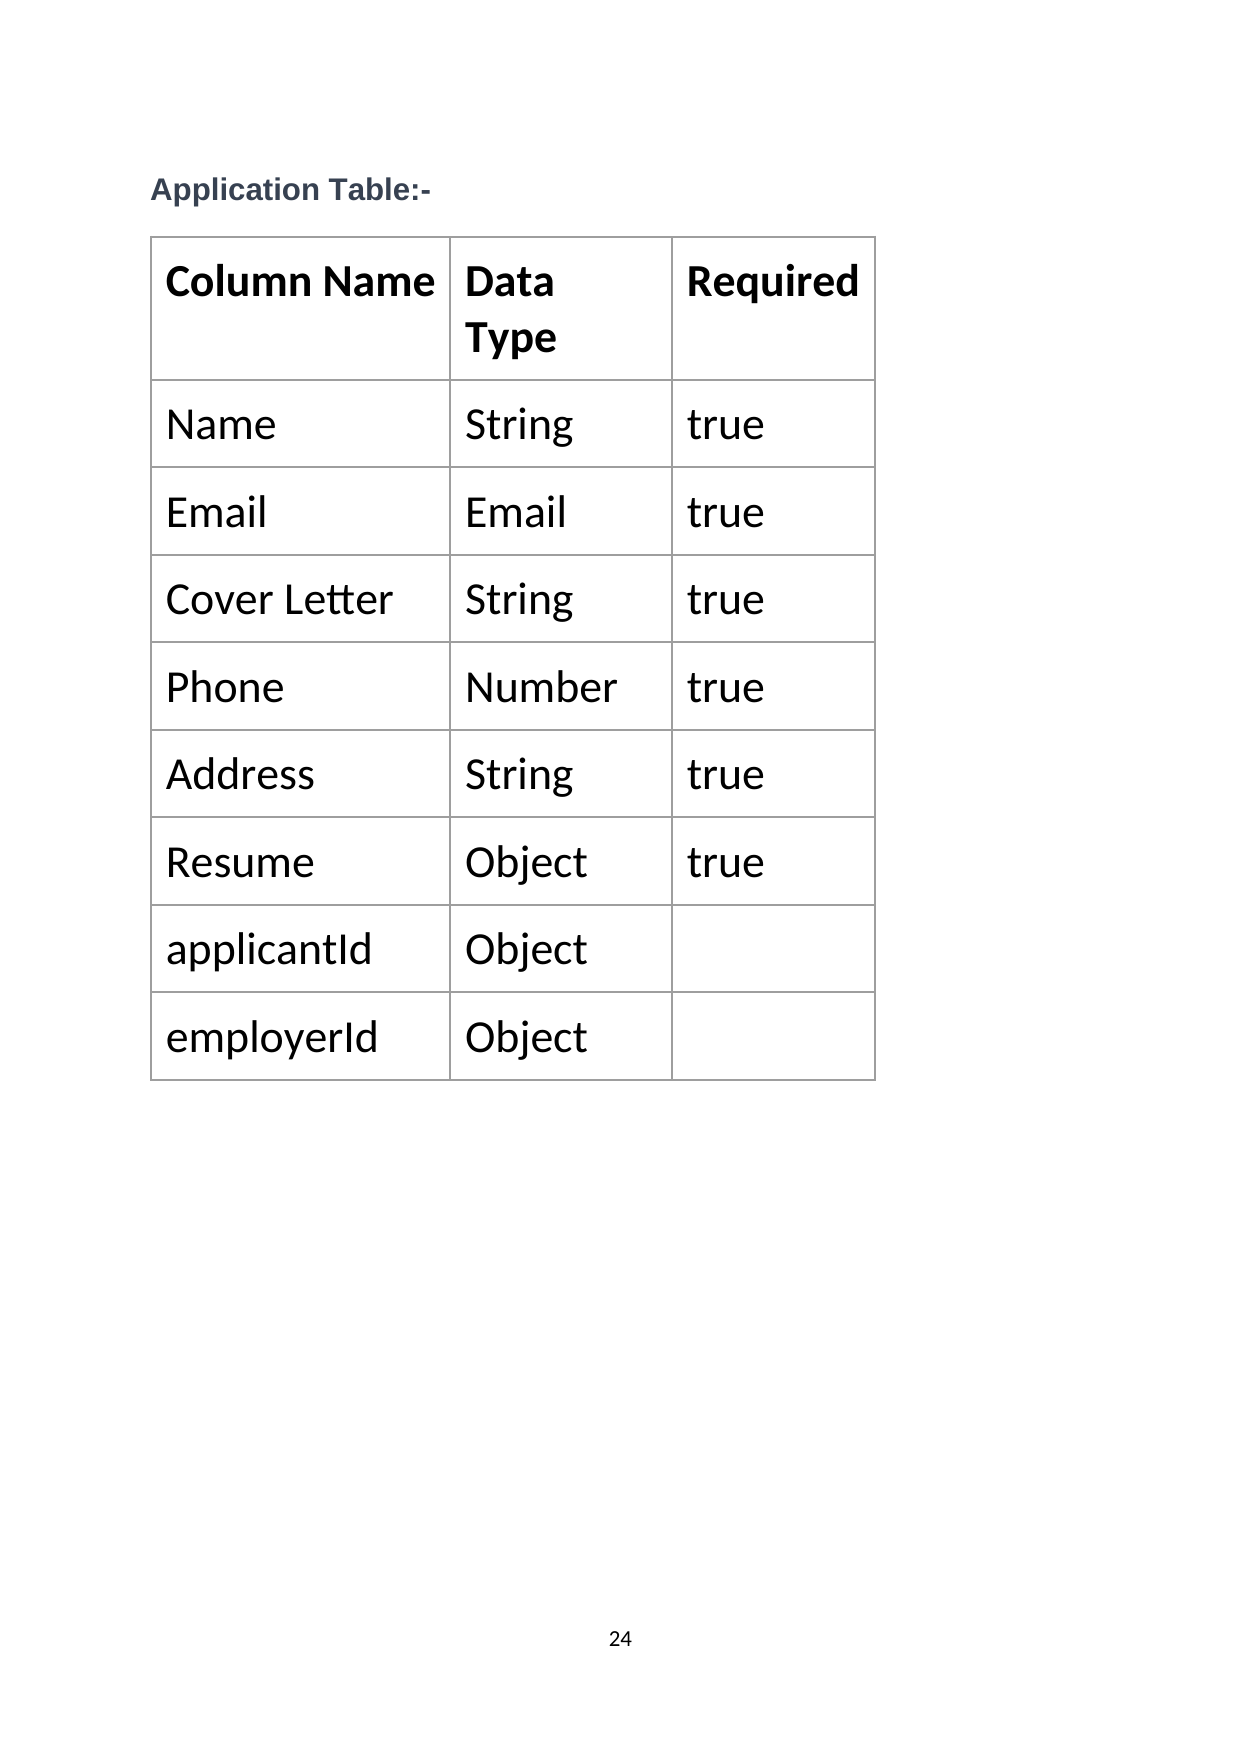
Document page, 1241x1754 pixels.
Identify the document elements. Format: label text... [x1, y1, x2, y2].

table_cell Phone [152, 643, 449, 729]
table_cell String [451, 556, 671, 641]
table_cell String [451, 731, 671, 816]
table_cell applicantId [152, 906, 449, 991]
table_cell Cover Letter [152, 556, 449, 641]
table_cell Resume [152, 818, 449, 904]
table_cell [673, 906, 874, 991]
table_cell Name [152, 381, 449, 466]
table_cell Object [451, 906, 671, 991]
table_cell true [673, 381, 874, 466]
table_cell true [673, 731, 874, 816]
table_cell Object [451, 993, 671, 1079]
table_cell String [451, 381, 671, 466]
table_cell Email [152, 468, 449, 554]
table_cell true [673, 468, 874, 554]
table_cell true [673, 818, 874, 904]
table_cell Email [451, 468, 671, 554]
table_header Column Name [152, 238, 449, 379]
text Application Table:- [150, 171, 1090, 207]
table_cell Object [451, 818, 671, 904]
table_cell Address [152, 731, 449, 816]
table_cell Number [451, 643, 671, 729]
table_cell true [673, 643, 874, 729]
table_cell true [673, 556, 874, 641]
table_cell employerId [152, 993, 449, 1079]
table_cell [673, 993, 874, 1079]
table_header Required [673, 238, 874, 379]
table_header Data Type [451, 238, 671, 379]
